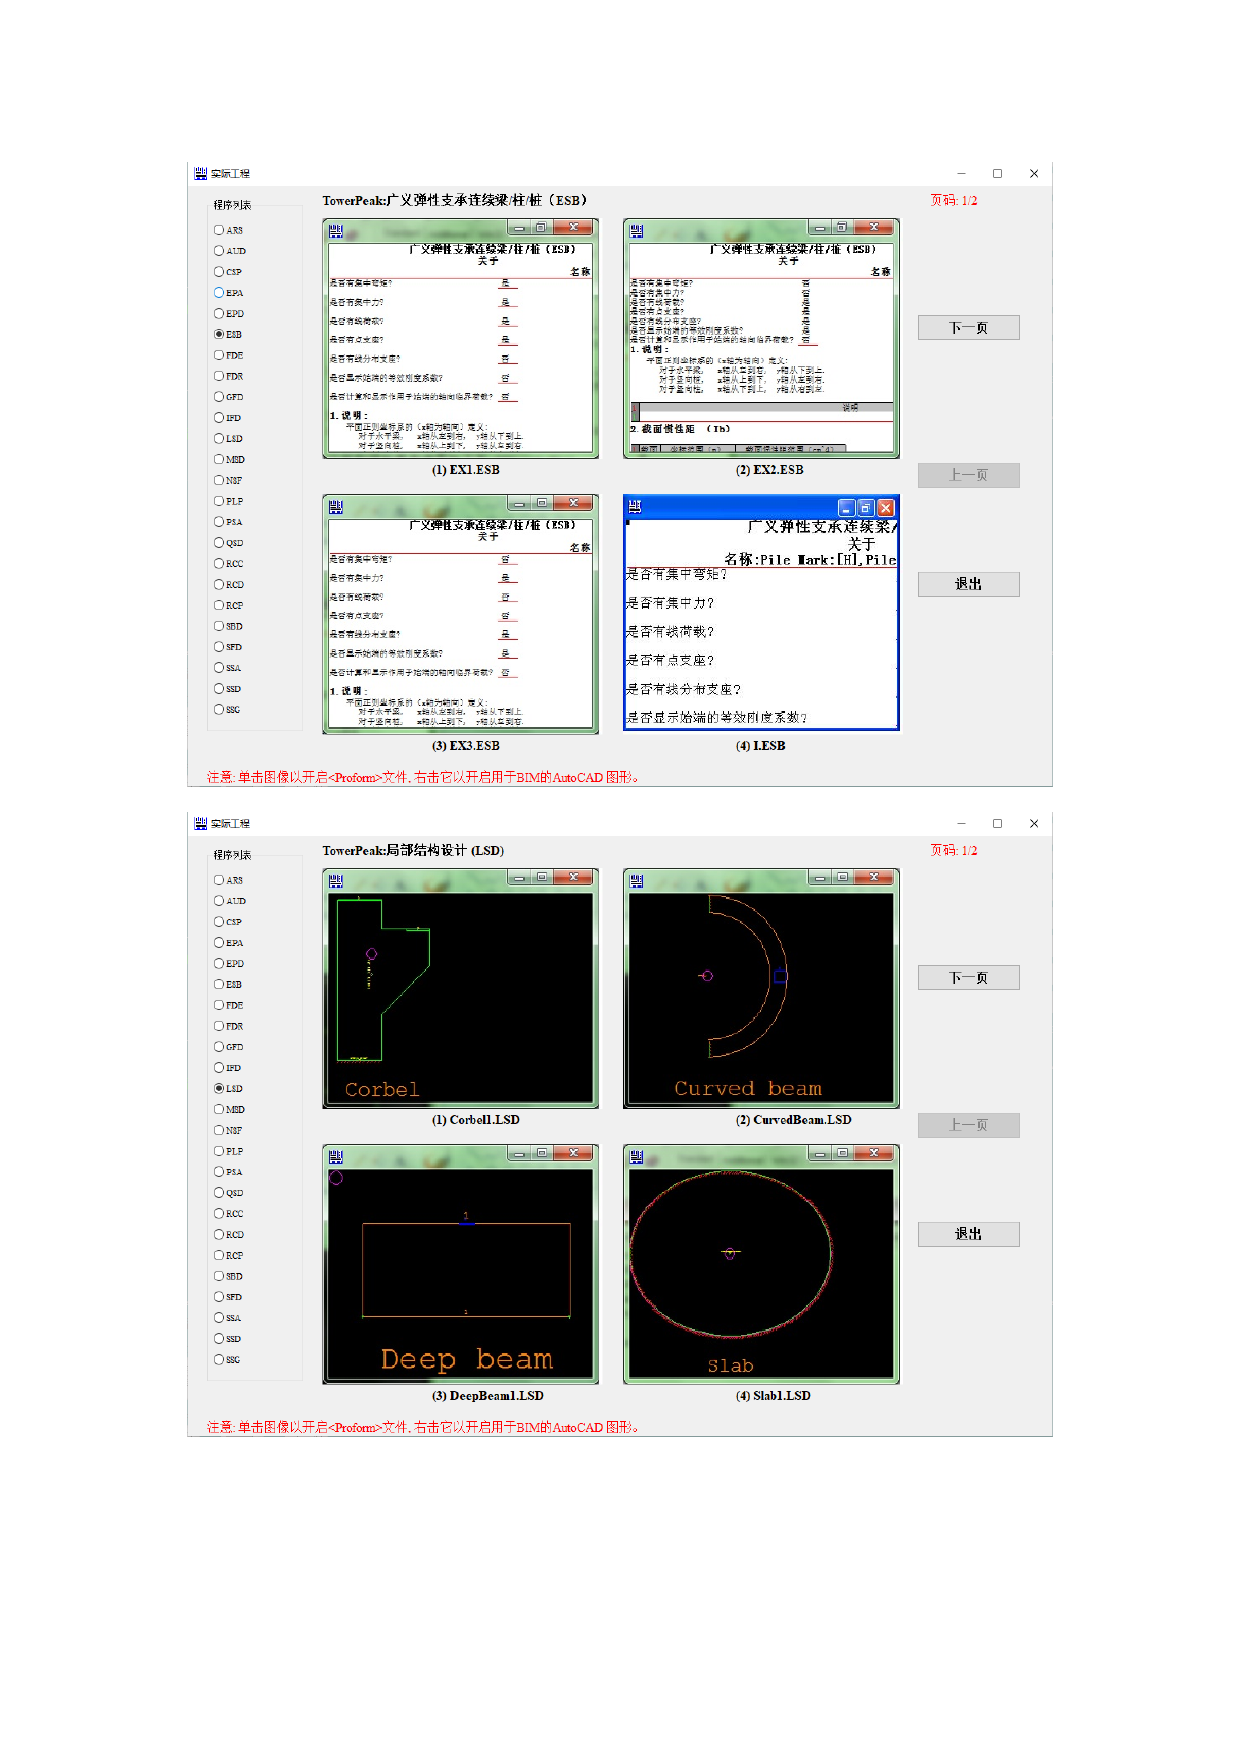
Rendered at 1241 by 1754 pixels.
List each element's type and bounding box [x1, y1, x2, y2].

picture [187, 812, 1053, 1437]
picture [187, 162, 1053, 787]
